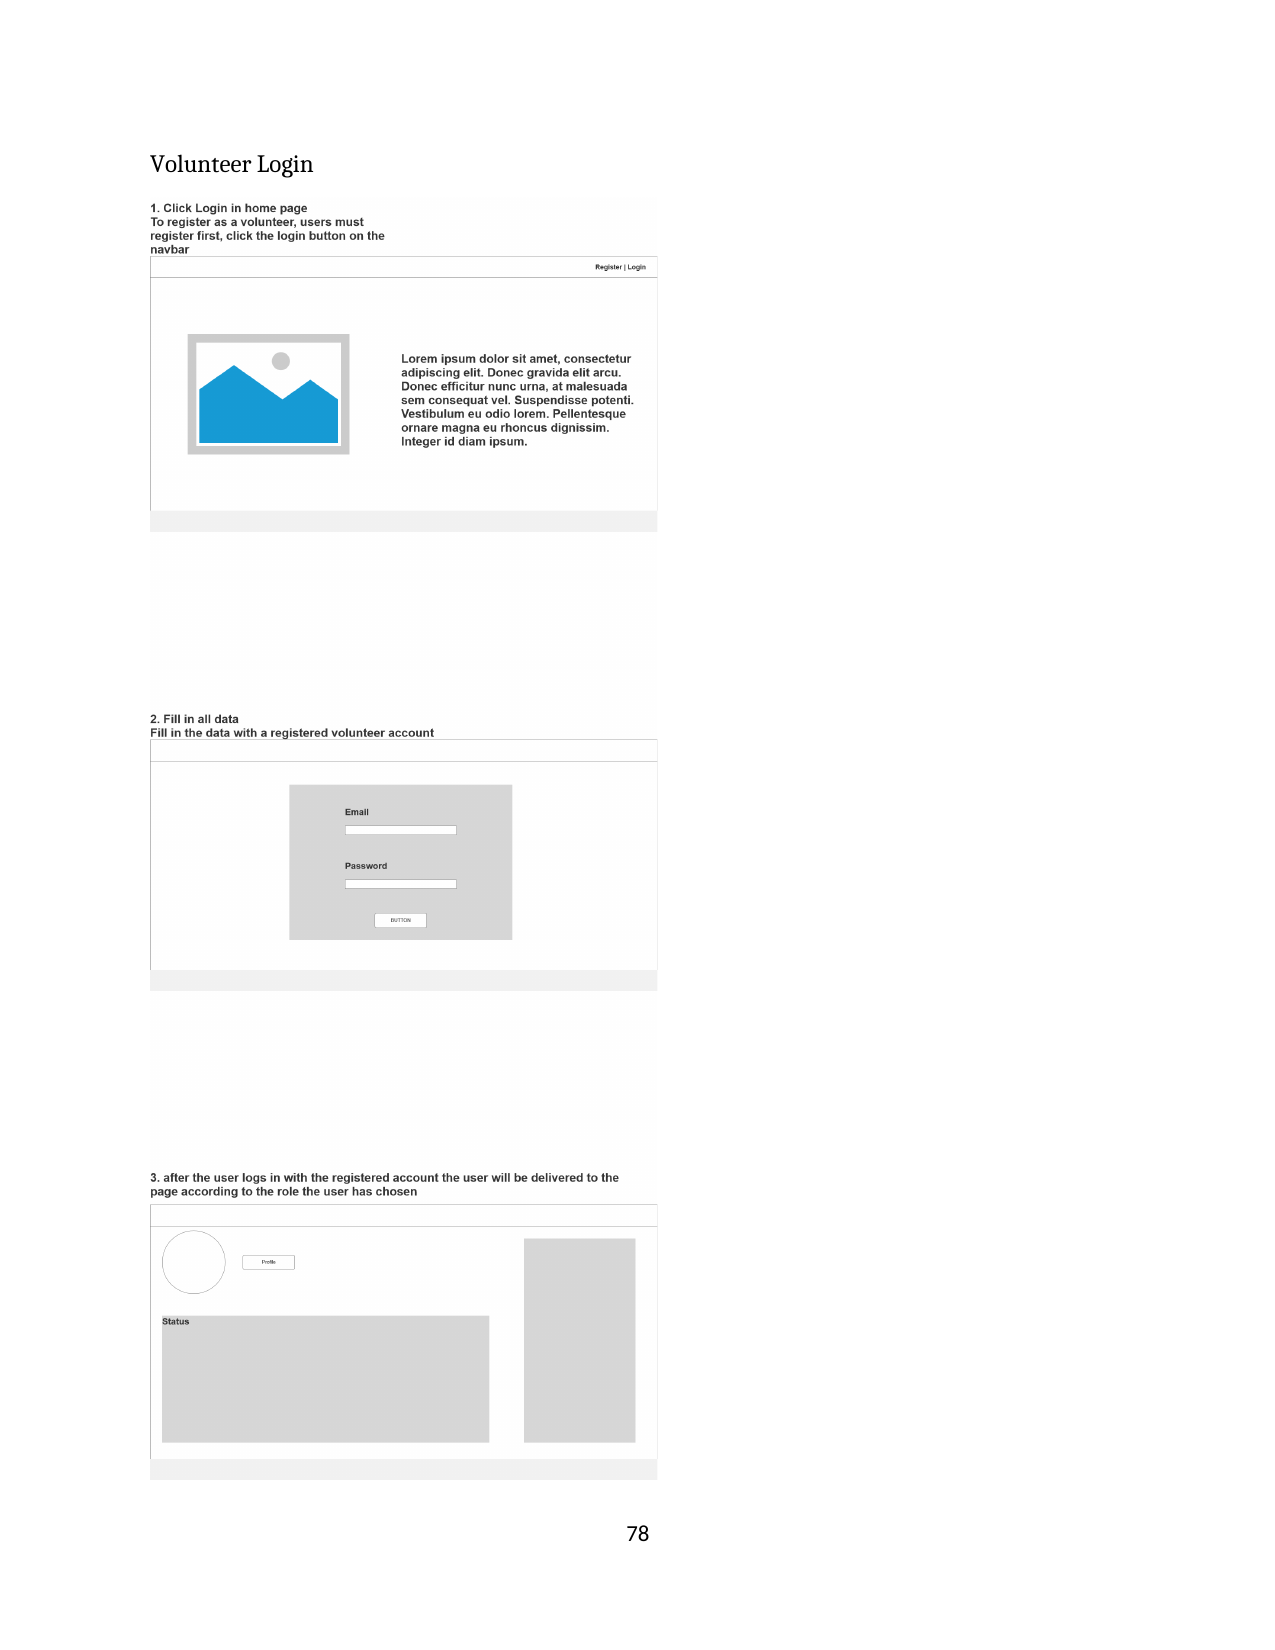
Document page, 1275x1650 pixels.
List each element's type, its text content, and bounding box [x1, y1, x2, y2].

text Volunteer Login [150, 150, 1125, 179]
picture [150, 197, 658, 1480]
